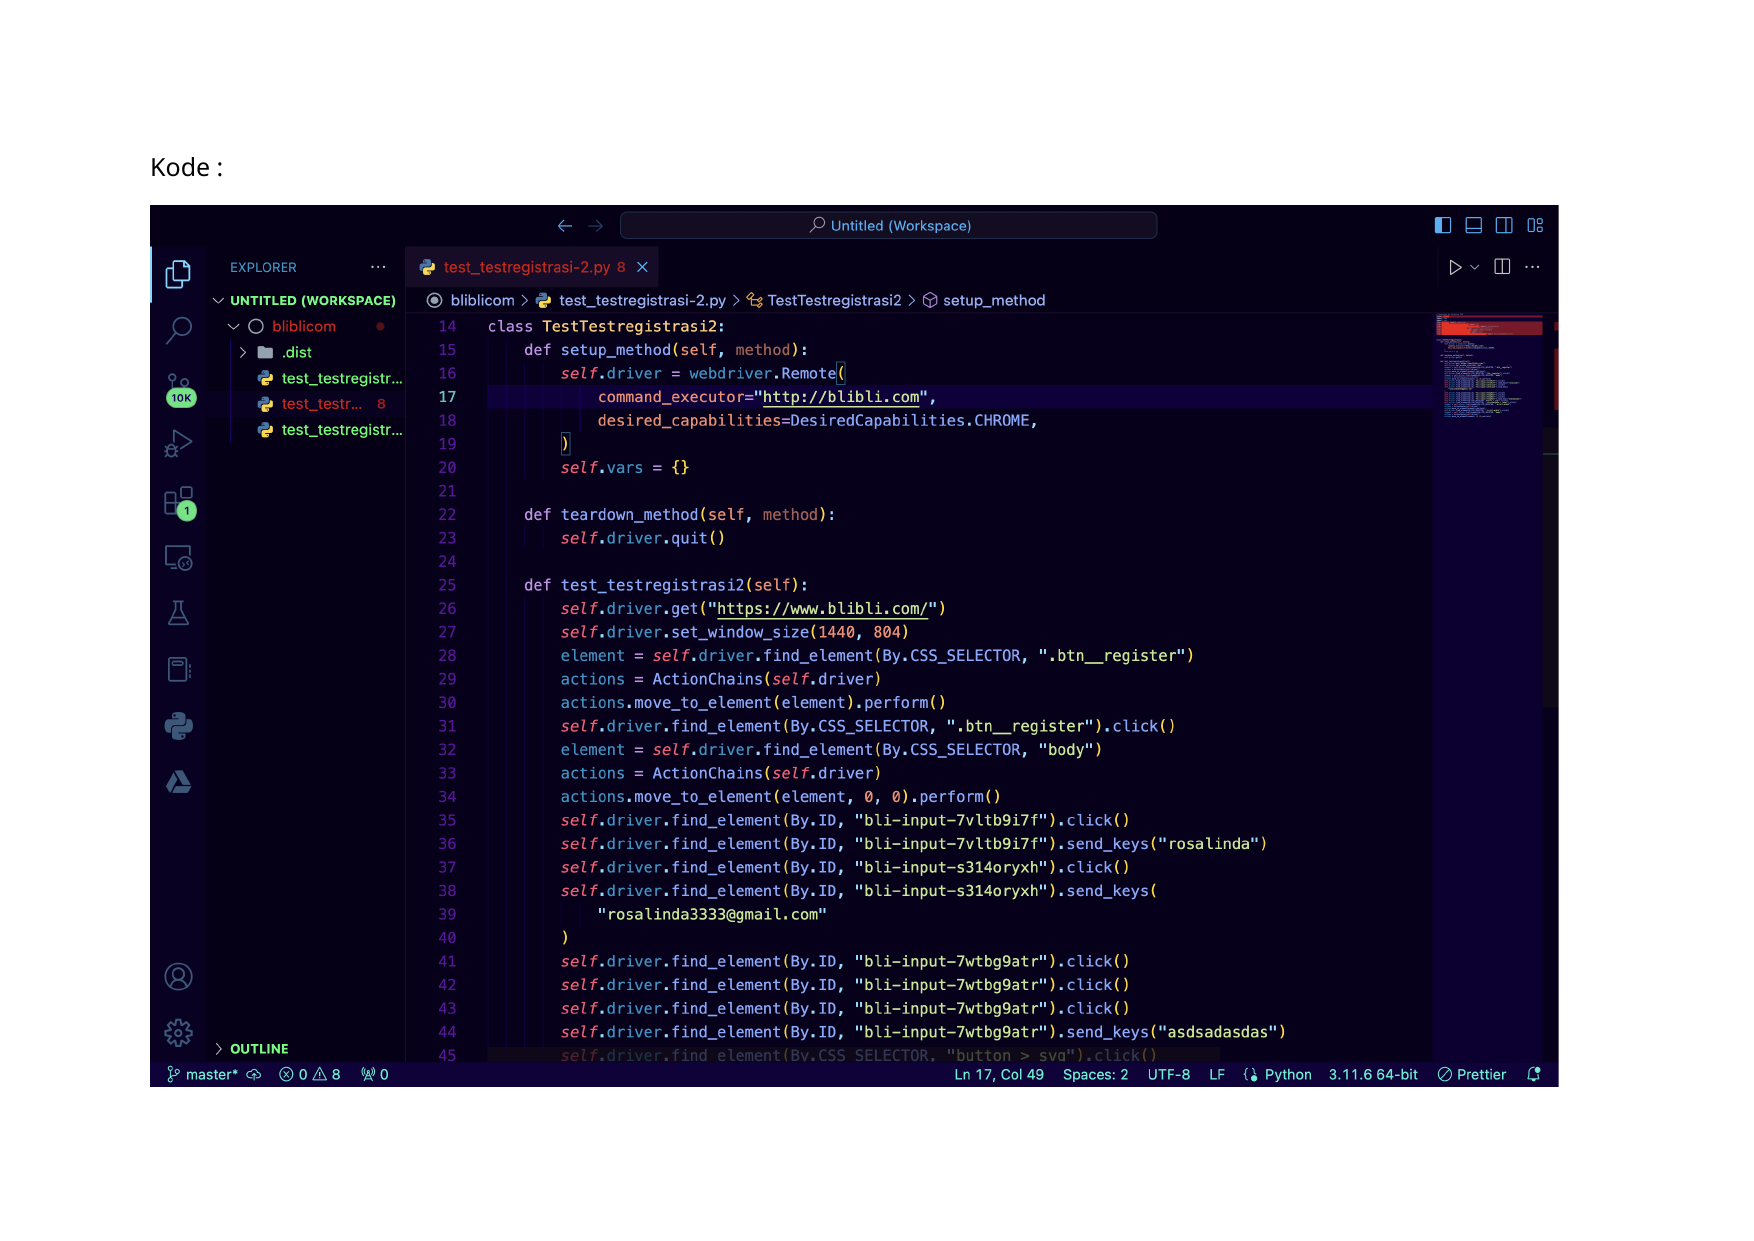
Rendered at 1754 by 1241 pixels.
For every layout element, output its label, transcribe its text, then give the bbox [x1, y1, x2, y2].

picture [150, 205, 1559, 1087]
text Kode : [150, 150, 1604, 184]
